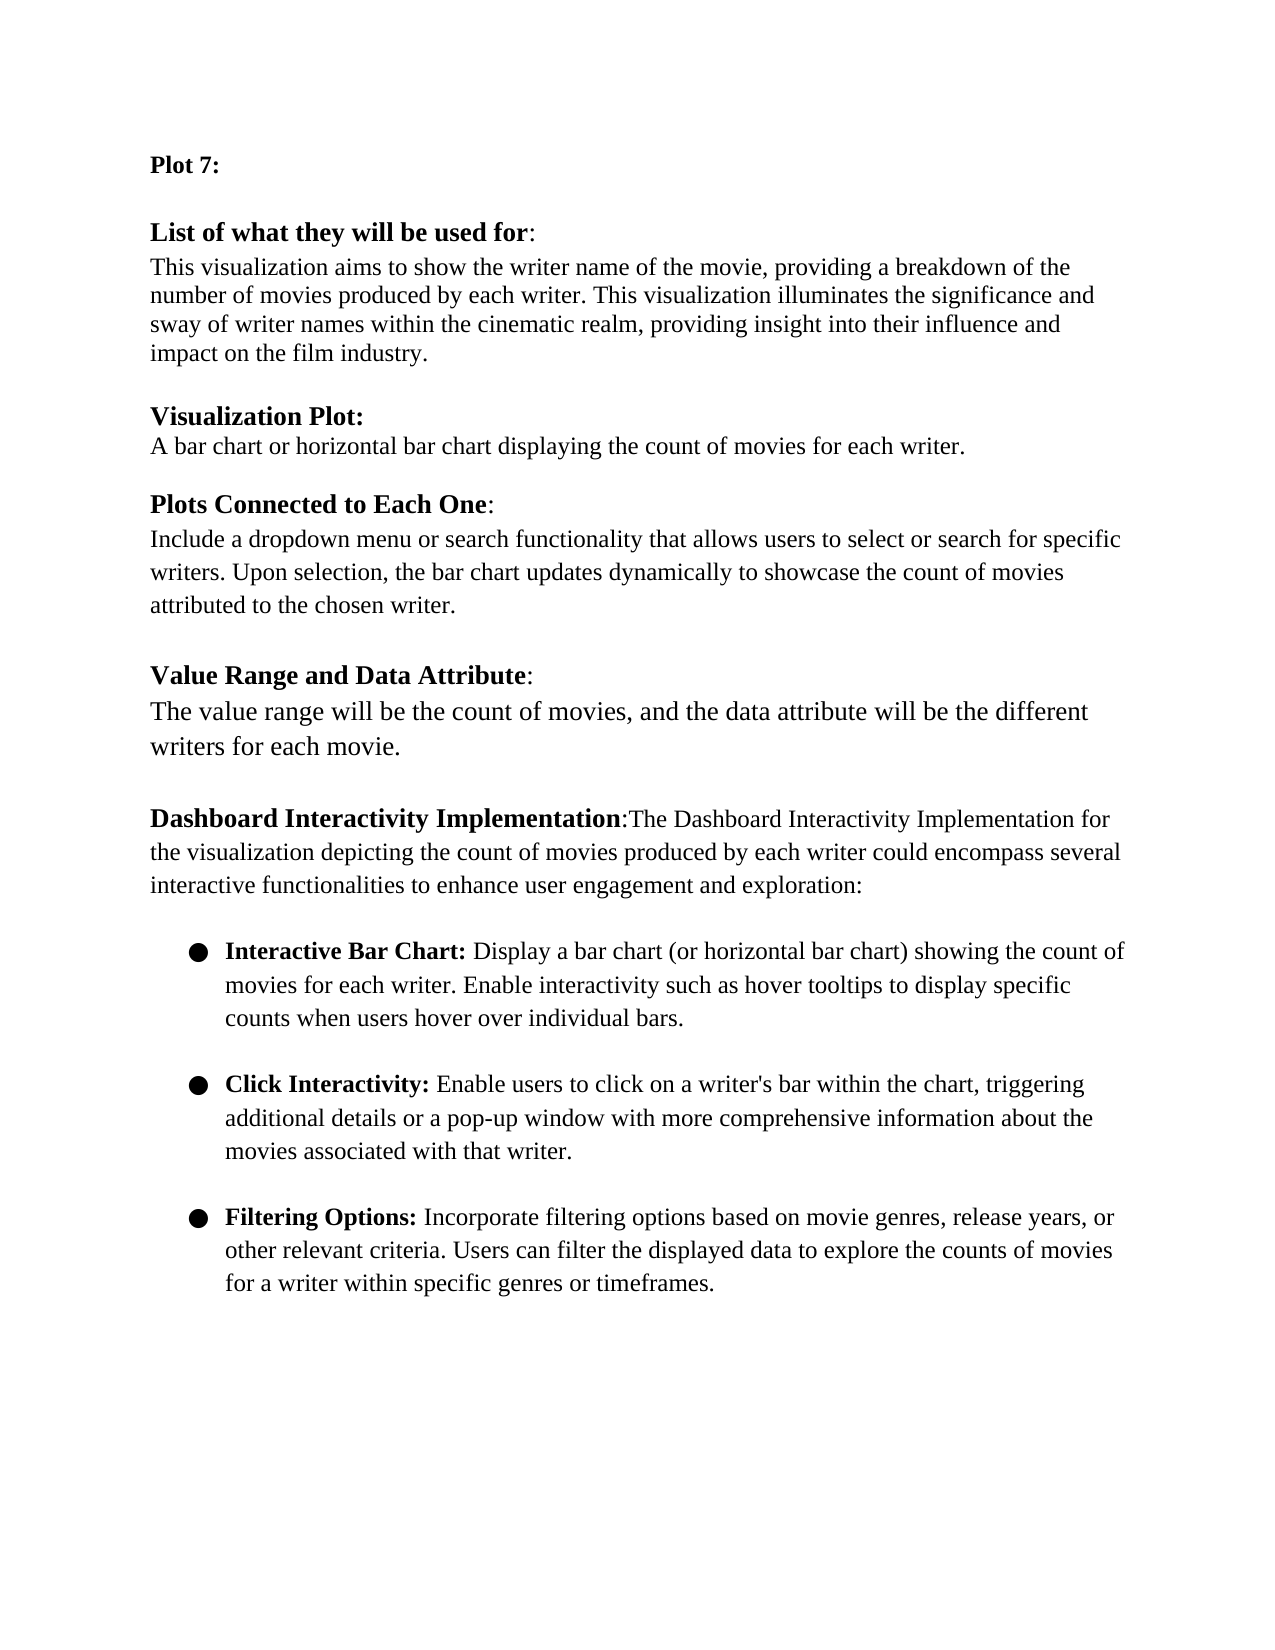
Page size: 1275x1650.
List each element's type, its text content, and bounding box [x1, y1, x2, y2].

subtitle Visualization Plot: [150, 400, 1125, 431]
subtitle Plot 7: [150, 150, 1125, 179]
text Dashboard Interactivity Implementation:The Dashboard Interactivity Implementation for the visualization depicting the count of movies produced by each writer could encompass several interactive functionalities to enhance user engagement and exploration: [150, 802, 1125, 899]
text List of what they will be used for: [150, 216, 1125, 247]
subtitle A bar chart or horizontal bar chart displaying the count of movies for each writer. [150, 431, 1125, 460]
text The value range will be the count of movies, and the data attribute will be the different writers for each movie. [150, 695, 1125, 762]
list Click Interactivity: Enable users to click on a writer's bar within the chart, triggering additional details or a pop-up window with more comprehensive information about the movies associated with that writer. [187, 1069, 1125, 1164]
subtitle This visualization aims to show the writer name of the movie, providing a breakdown of the number of movies produced by each writer. This visualization illuminates the significance and sway of writer names within the cinematic realm, providing insight into their influence and impact on the film industry. [150, 252, 1125, 367]
text Include a dropdown menu or search functionality that allows users to select or search for specific writers. Upon selection, the bar chart updates dynamically to showcase the count of movies attributed to the chosen writer. [150, 524, 1125, 619]
list Filtering Options: Incorporate filtering options based on movie genres, release years, or other relevant criteria. Users can filter the displayed data to explore the counts of movies for a writer within specific genres or timeframes. [187, 1202, 1125, 1297]
text Value Range and Data Attribute: [150, 659, 1125, 690]
list Interactive Bar Chart: Display a bar chart (or horizontal bar chart) showing the count of movies for each writer. Enable interactivity such as hover tooltips to display specific counts when users hover over individual bars. [187, 936, 1125, 1032]
text Plots Connected to Each One: [150, 488, 1125, 519]
